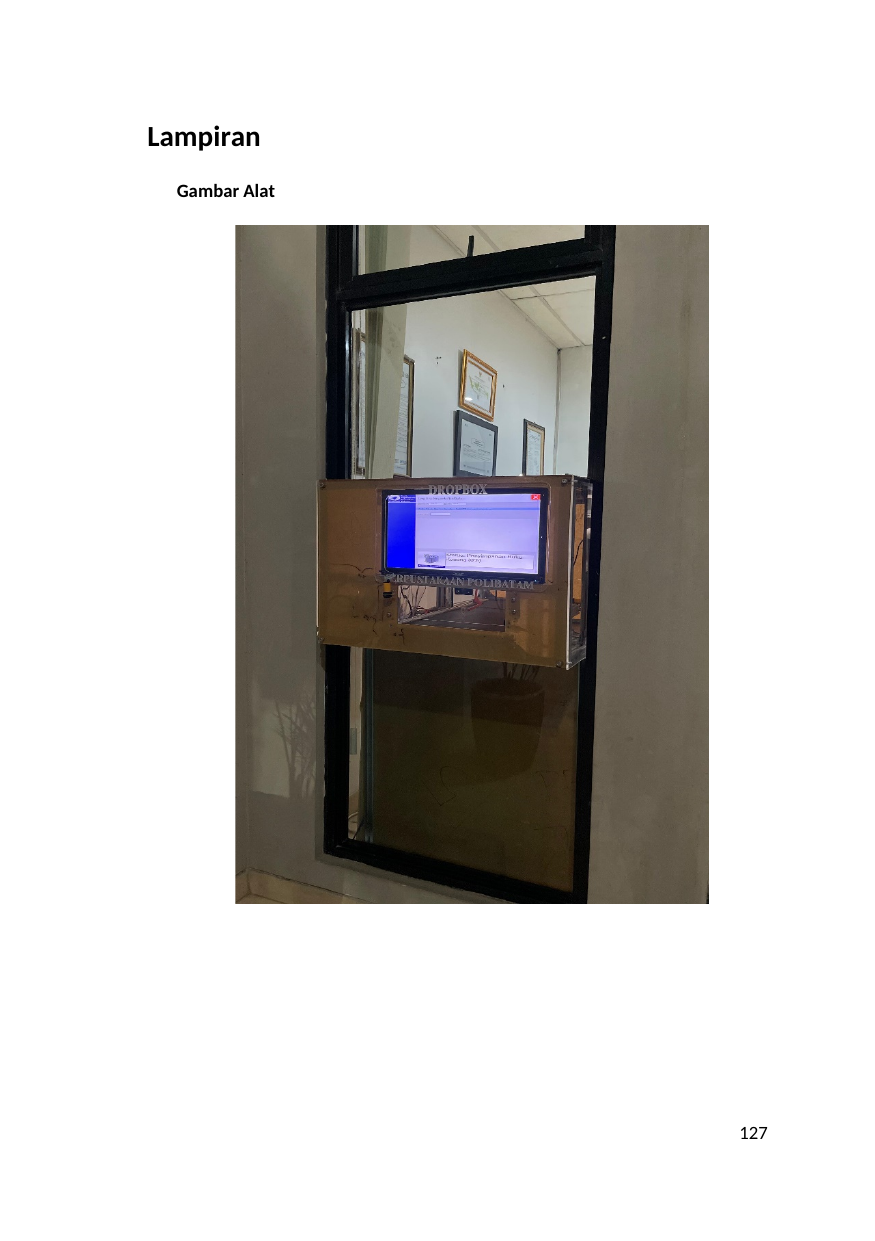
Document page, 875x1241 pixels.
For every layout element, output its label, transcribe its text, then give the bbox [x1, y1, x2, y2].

subtitle Lampiran [147, 118, 768, 154]
text Gambar Alat [147, 179, 768, 202]
picture [235, 225, 709, 904]
